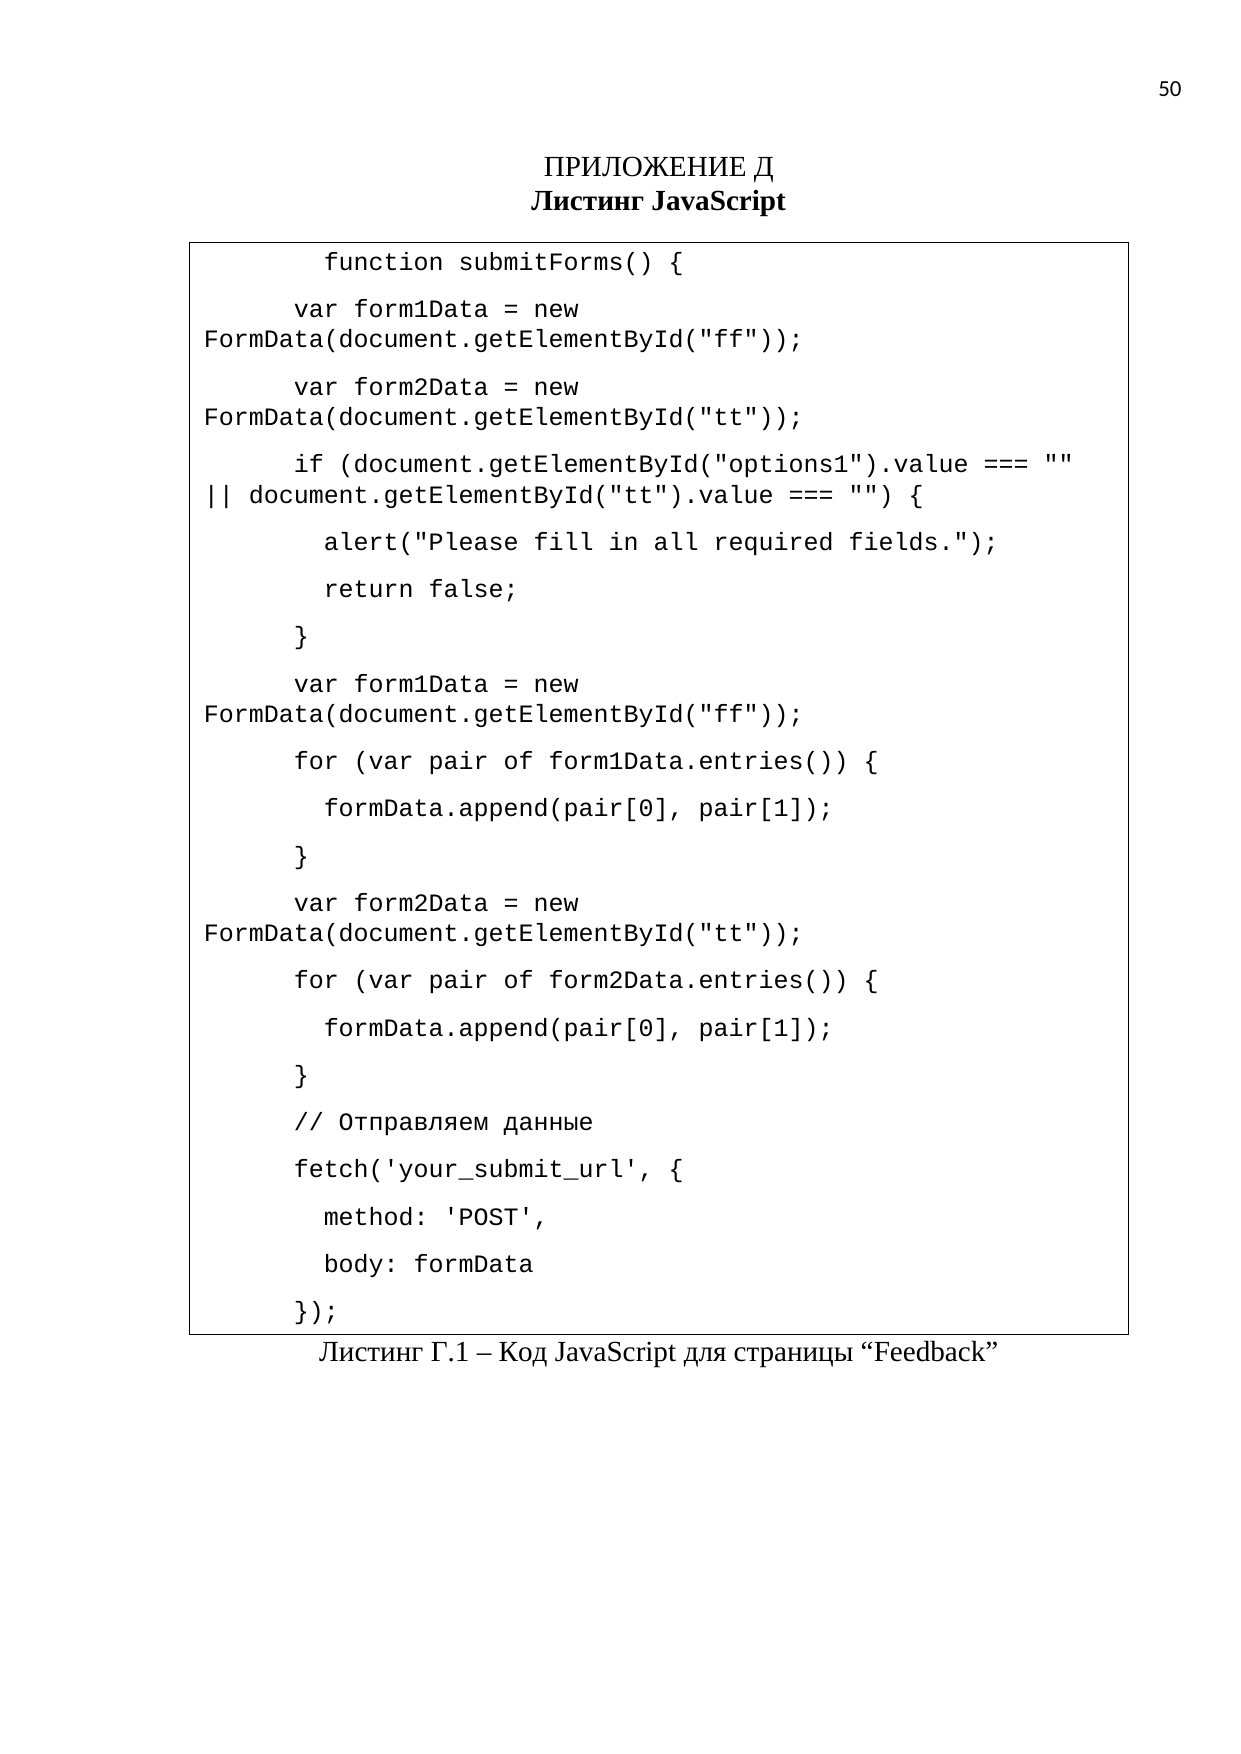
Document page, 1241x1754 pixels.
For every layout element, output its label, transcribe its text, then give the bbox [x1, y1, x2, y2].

text Листинг Г.1 – Код JavaScript для страницы “Feedback” [136, 1334, 1181, 1367]
text Листинг JavaScript [62, 183, 1181, 217]
text ПРИЛОЖЕНИЕ Д [62, 149, 1181, 183]
